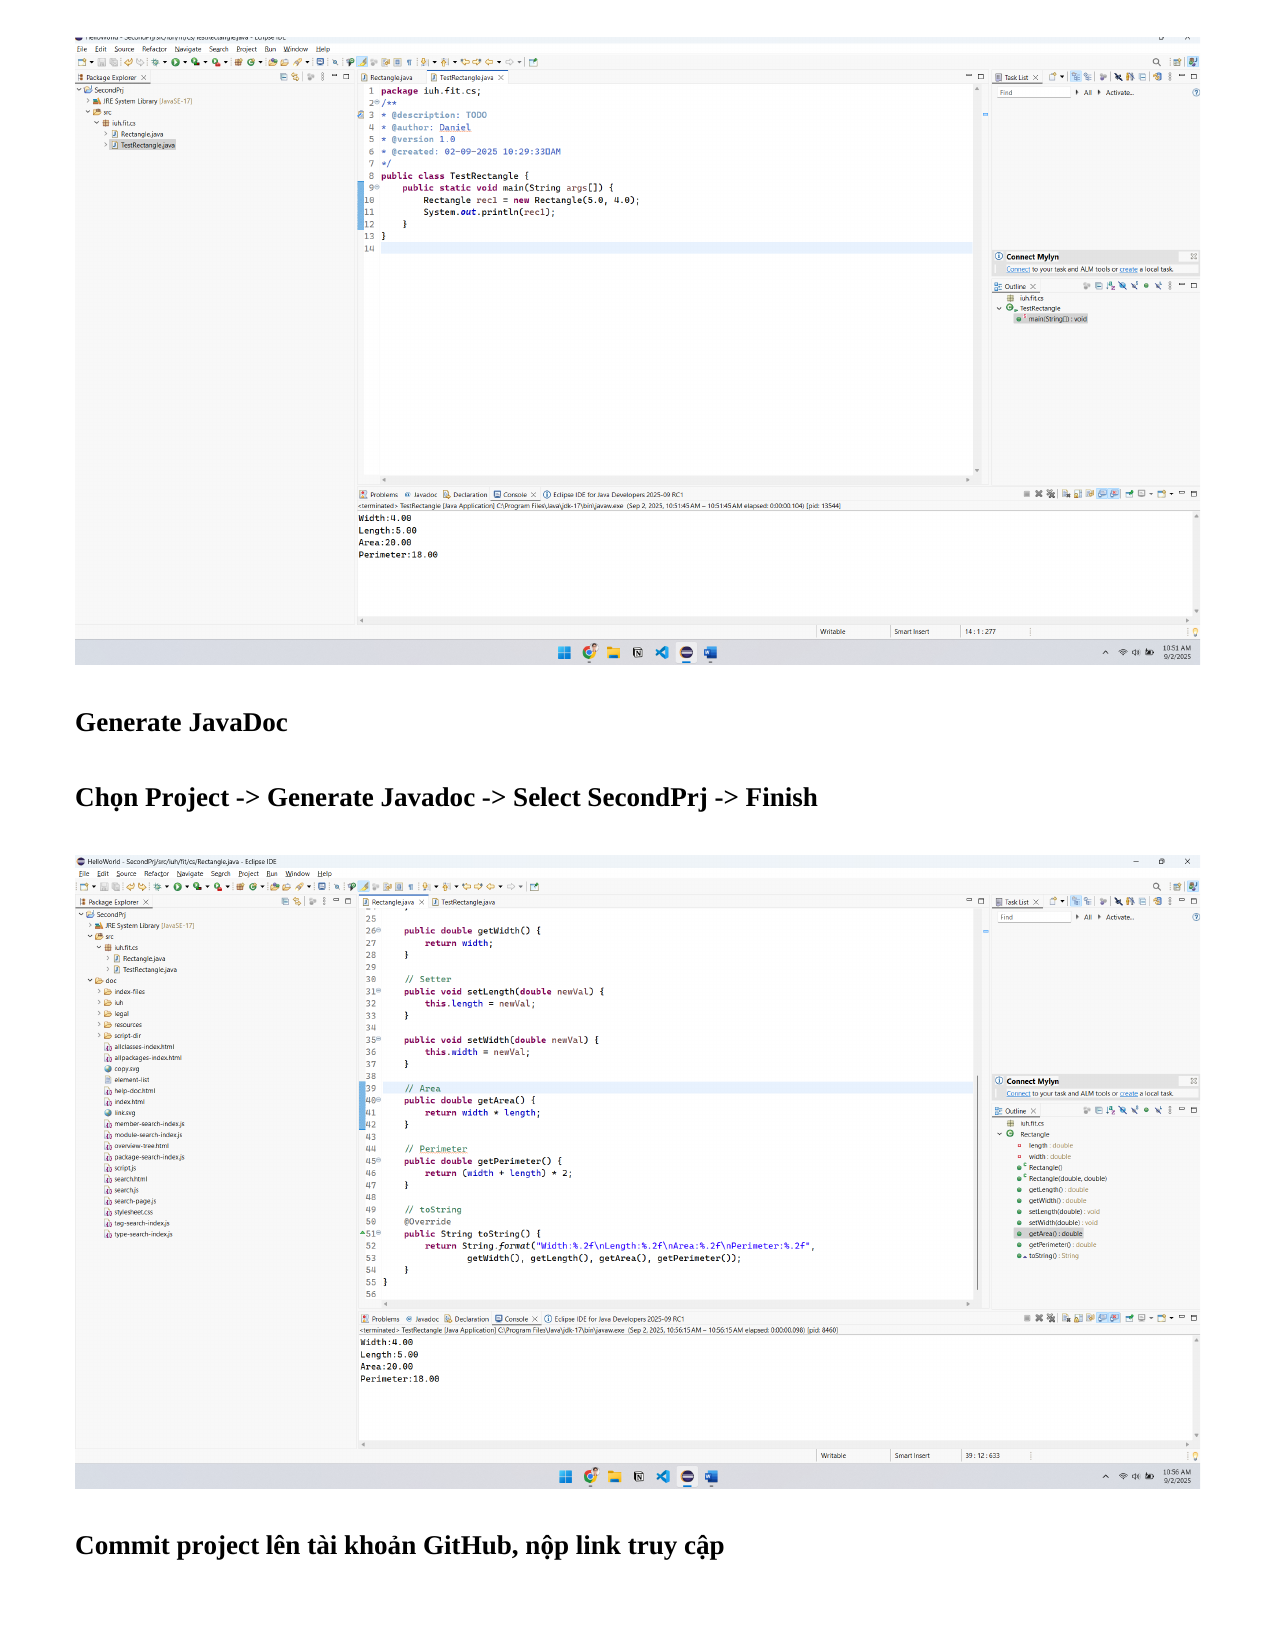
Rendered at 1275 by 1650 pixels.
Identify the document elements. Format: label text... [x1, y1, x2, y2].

text Chọn Project -> Generate Javadoc -> Select SecondPrj -> Finish [75, 781, 1200, 812]
picture [75, 855, 1200, 1489]
picture [75, 37, 1200, 665]
text Commit project lên tài khoản GitHub, nộp link truy cập [75, 1529, 1200, 1561]
text Generate JavaDoc [75, 706, 1200, 737]
